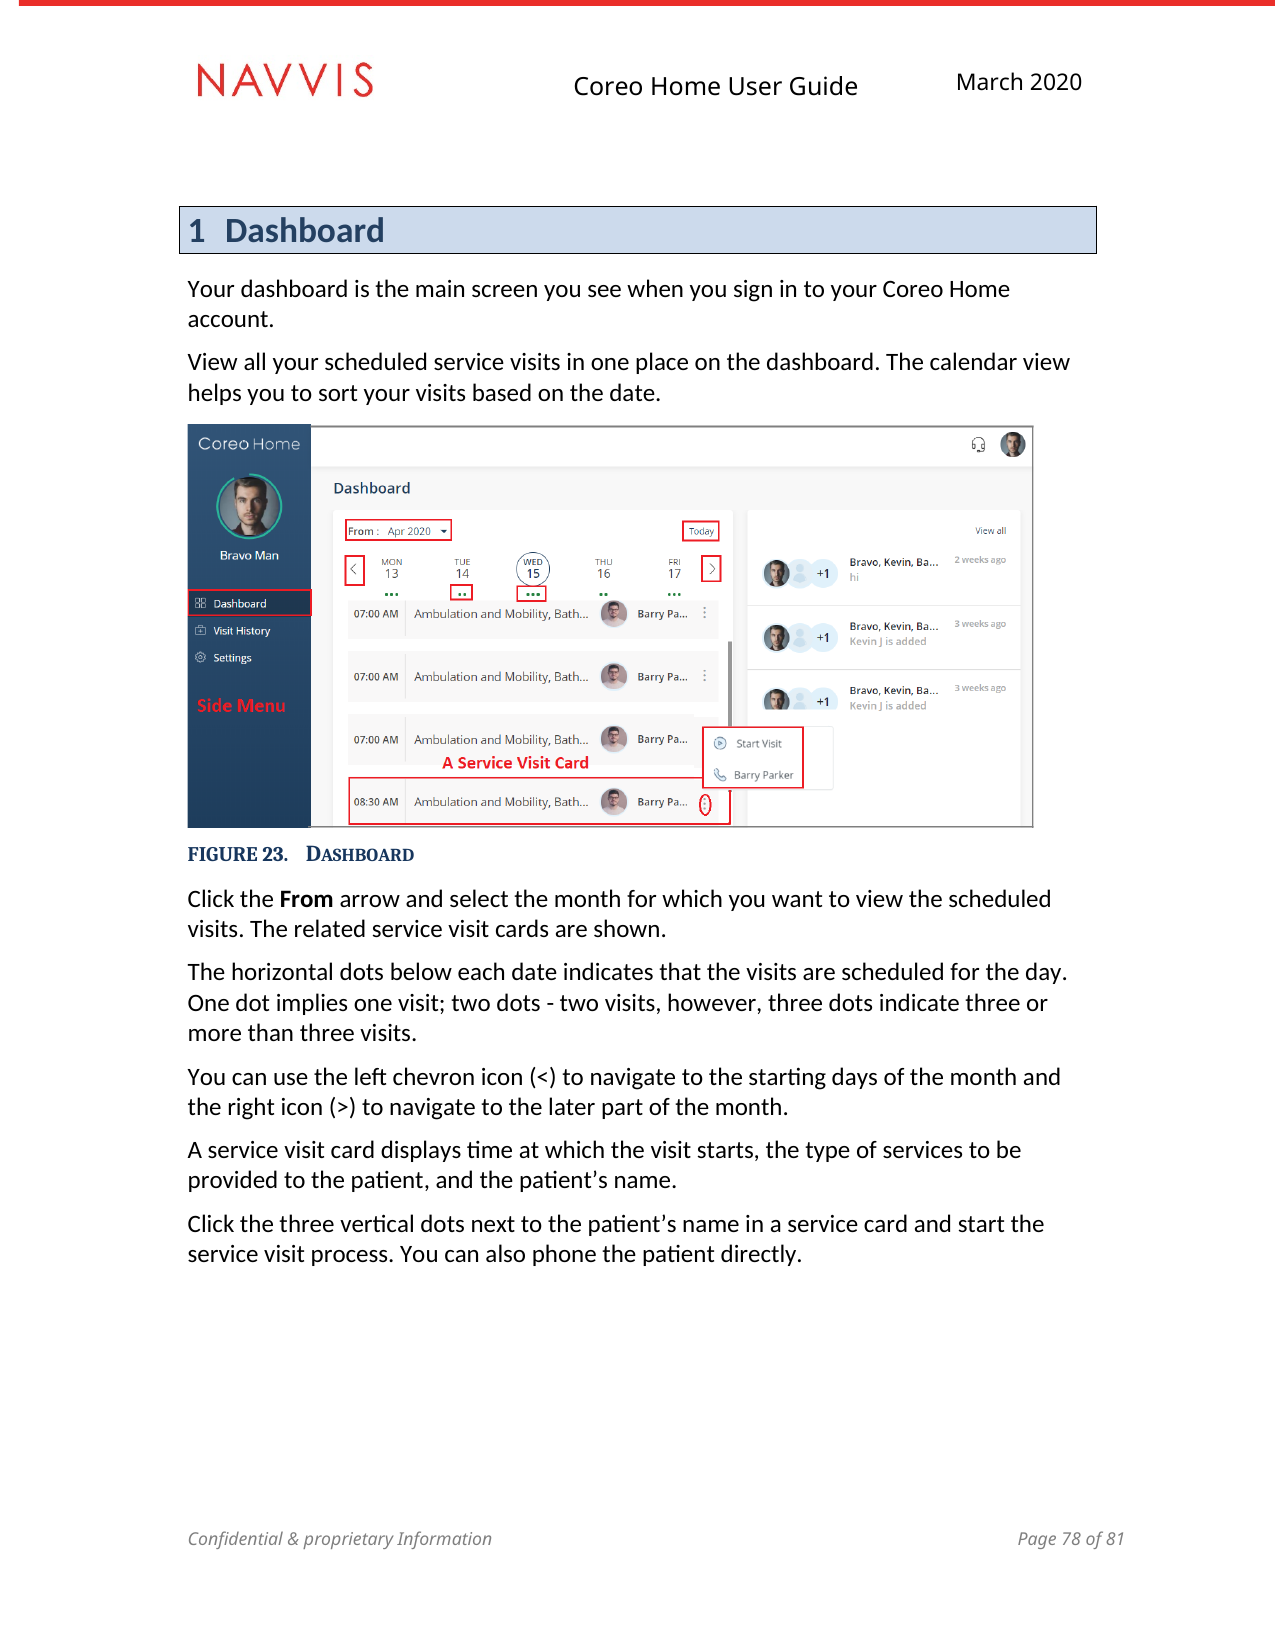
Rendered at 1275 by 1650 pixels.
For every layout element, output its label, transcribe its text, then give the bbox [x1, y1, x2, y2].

text View all your scheduled service visits in one place on the dashboard. The calendar view helps you to sort your visits based on the date. [187, 346, 1087, 407]
text Your dashboard is the main screen you see when you sign in to your Coreo Home account. [187, 273, 1087, 334]
picture [187, 424, 1034, 828]
text Click the three vertical dots next to the patient’s name in a service card and start the service visit process. You can also phone the patient directly. [187, 1208, 1087, 1269]
picture [187, 55, 383, 104]
text You can use the left chevron icon (<) to navigate to the starting days of the month and the right icon (>) to navigate to the later part of the month. [187, 1061, 1087, 1122]
text A service visit card displays time at which the visit starts, the type of services to be provided to the patient, and the patient’s name. [187, 1134, 1087, 1195]
text Dashboard [187, 840, 1087, 867]
text Click the From arrow and select the month for which you want to view the scheduled visits. The related service visit cards are shown. [187, 883, 1087, 944]
subtitle Dashboard [180, 207, 1096, 253]
text The horizontal dots below each date indicates that the visits are scheduled for the day. One dot implies one visit; two dots - two visits, however, three dots indicate three or more than three visits. [187, 957, 1087, 1048]
